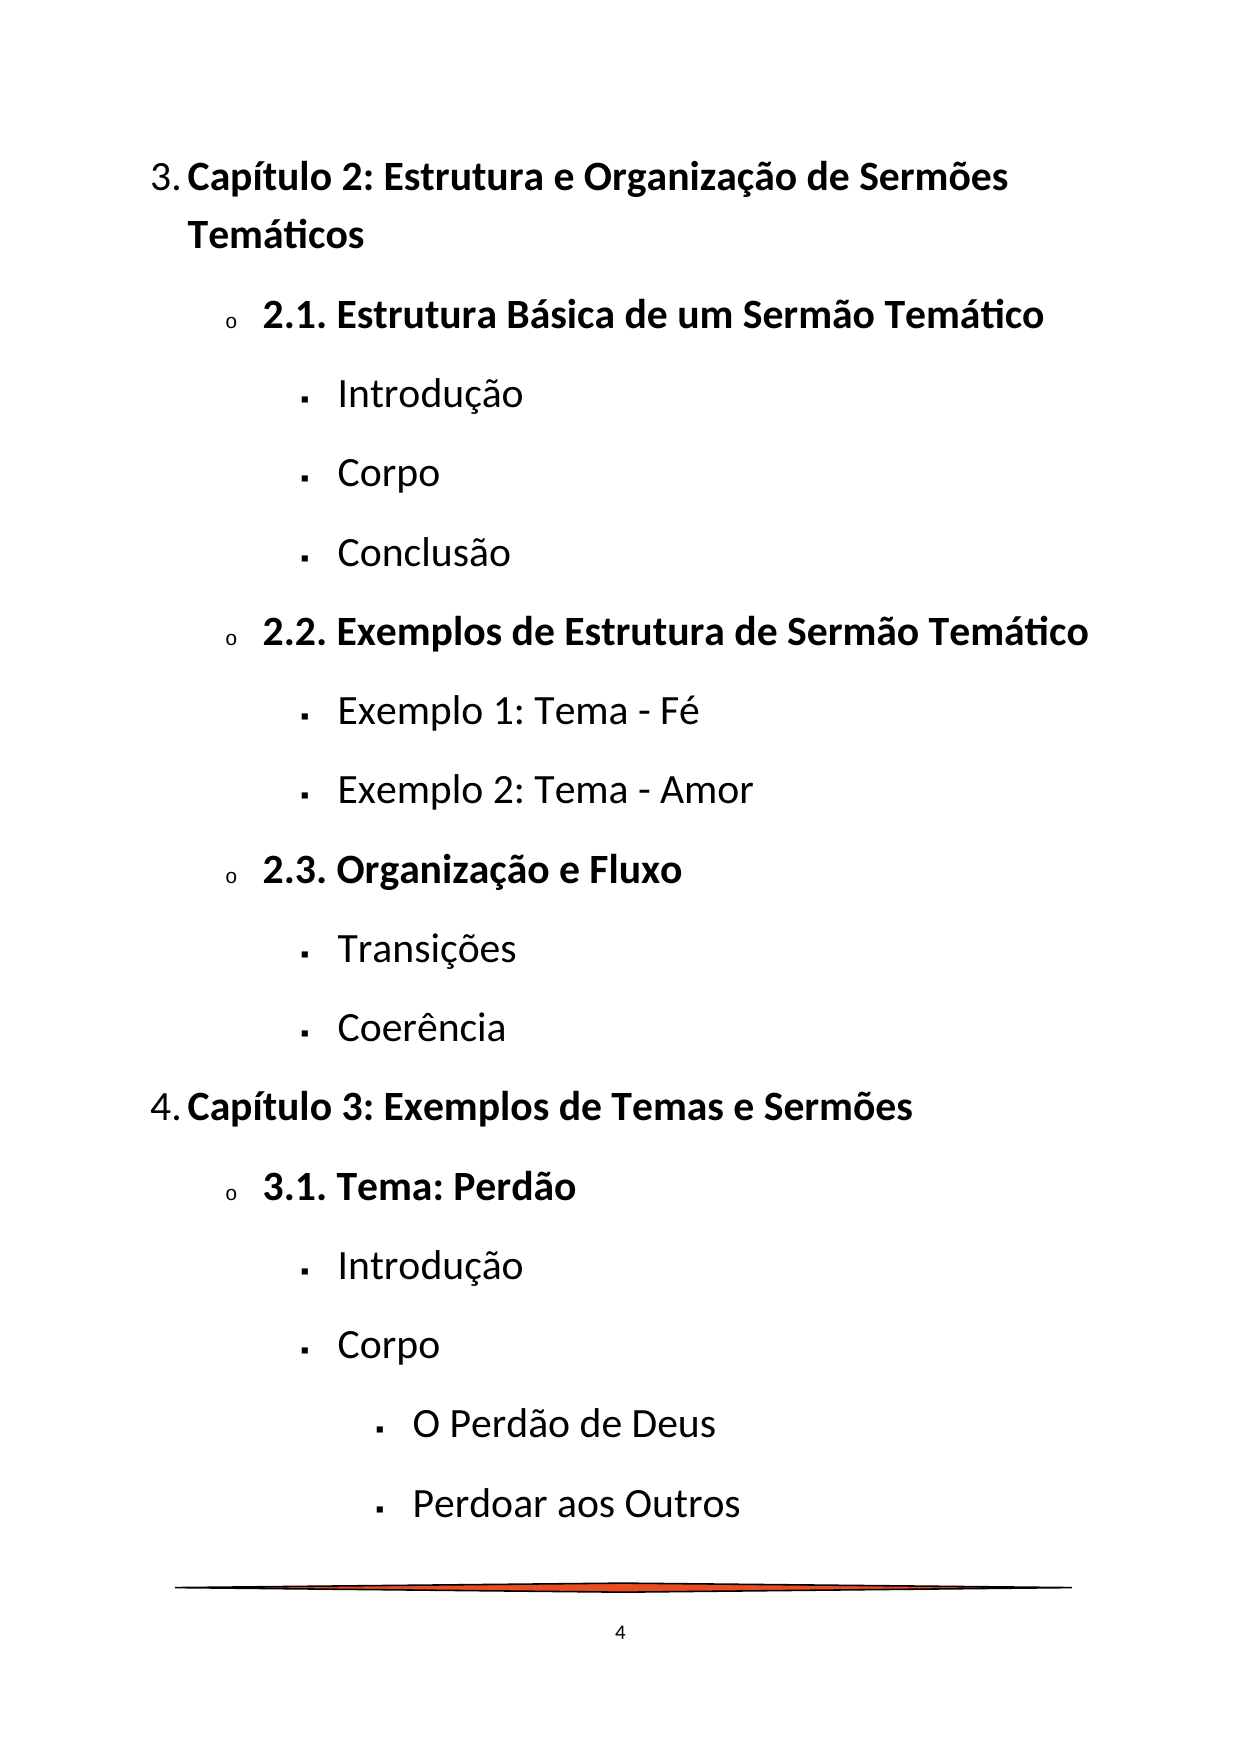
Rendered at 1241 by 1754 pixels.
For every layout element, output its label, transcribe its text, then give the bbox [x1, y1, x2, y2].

list Conclusão [300, 526, 1128, 576]
list Coerência [300, 1001, 1128, 1052]
list Capítulo 2: Estrutura e Organização de Sermões Temáticos [150, 150, 1128, 259]
list Exemplo 1: Tema - Fé [300, 684, 1128, 735]
list Corpo [300, 446, 1128, 497]
list Corpo [300, 1318, 1128, 1369]
list Transições [300, 922, 1128, 973]
list O Perdão de Deus [375, 1397, 1128, 1448]
list Capítulo 3: Exemplos de Temas e Sermões [150, 1080, 1128, 1131]
list 2.3. Organização e Fluxo [225, 843, 1128, 893]
list Introdução [300, 367, 1128, 418]
list 2.2. Exemplos de Estrutura de Sermão Temático [225, 605, 1128, 656]
list 2.1. Estrutura Básica de um Sermão Temático [225, 288, 1128, 338]
list Exemplo 2: Tema - Amor [300, 763, 1128, 814]
list 3.1. Tema: Perdão [225, 1160, 1128, 1211]
list Perdoar aos Outros [375, 1477, 1128, 1528]
list Introdução [300, 1239, 1128, 1290]
